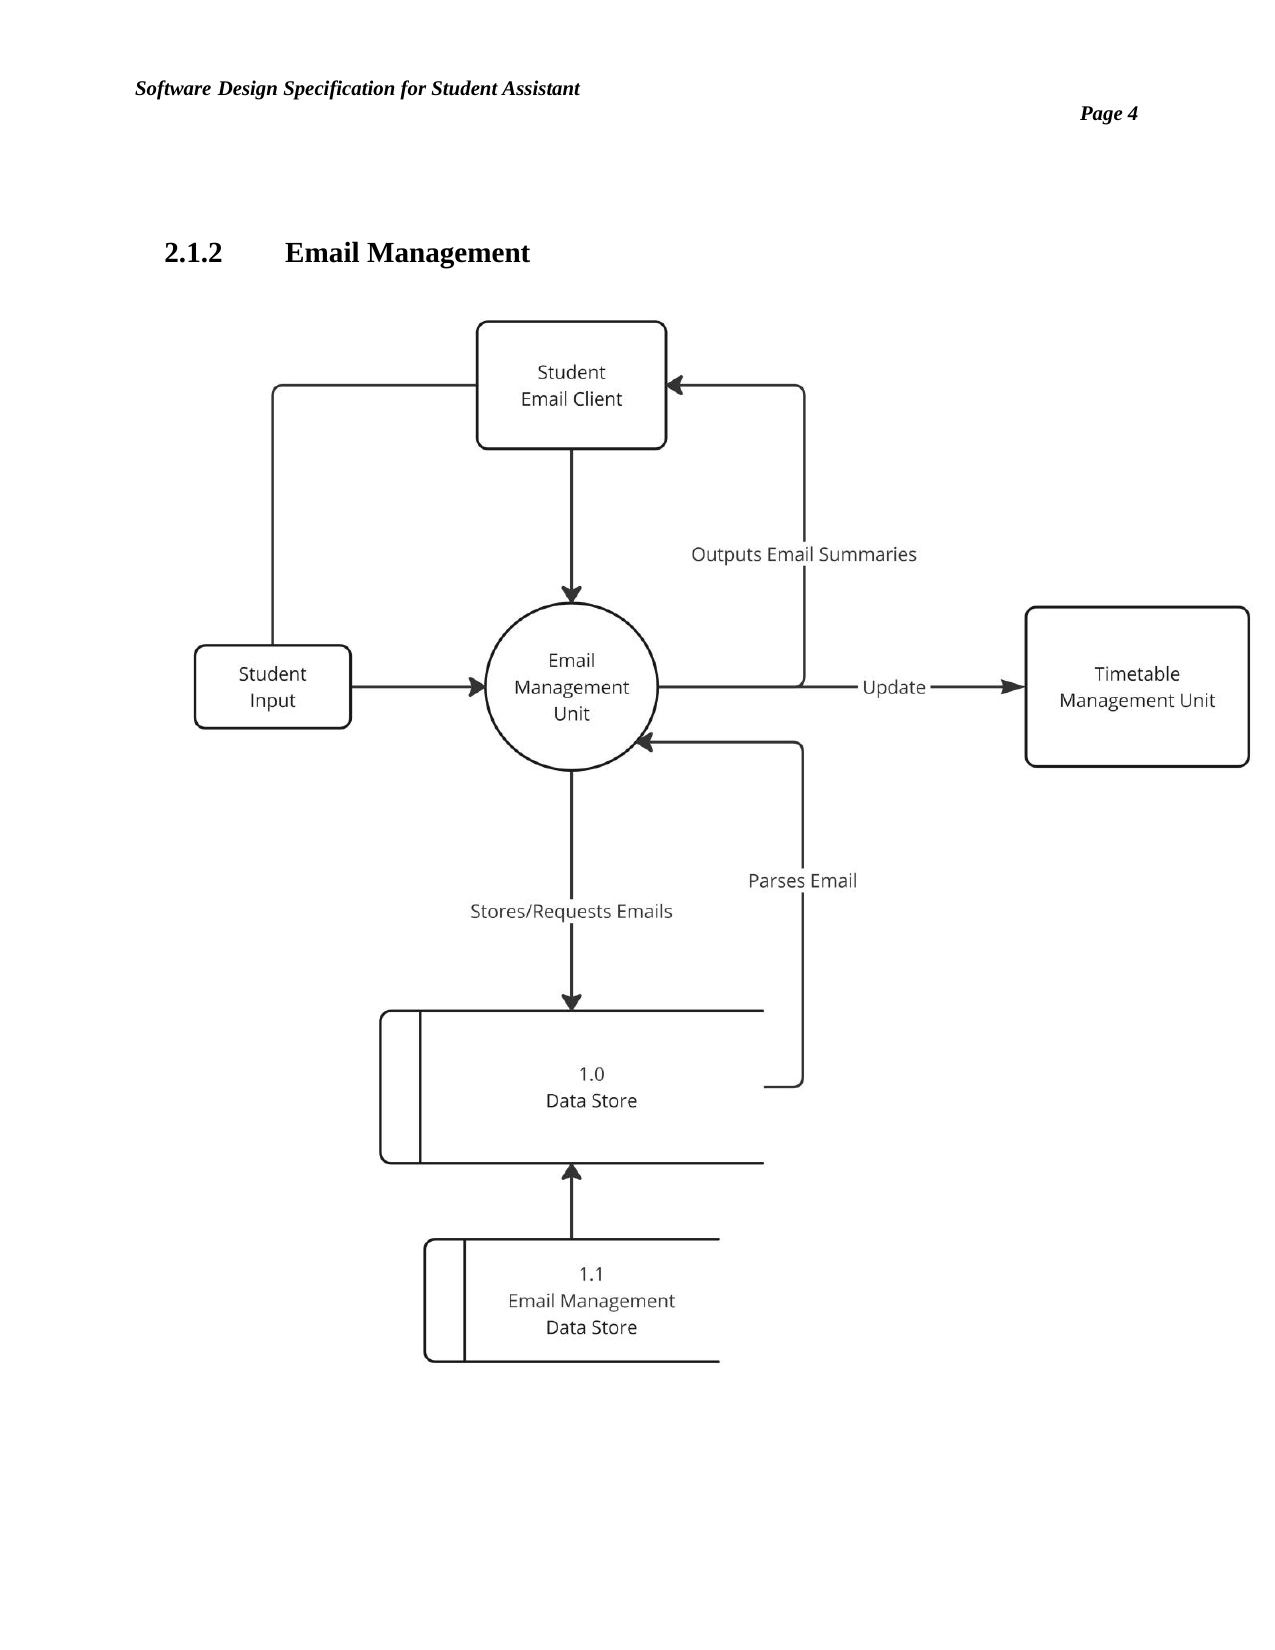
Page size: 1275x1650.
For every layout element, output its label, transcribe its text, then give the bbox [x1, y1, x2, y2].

picture [135, 292, 1275, 1390]
subtitle Email Management [164, 242, 1140, 267]
